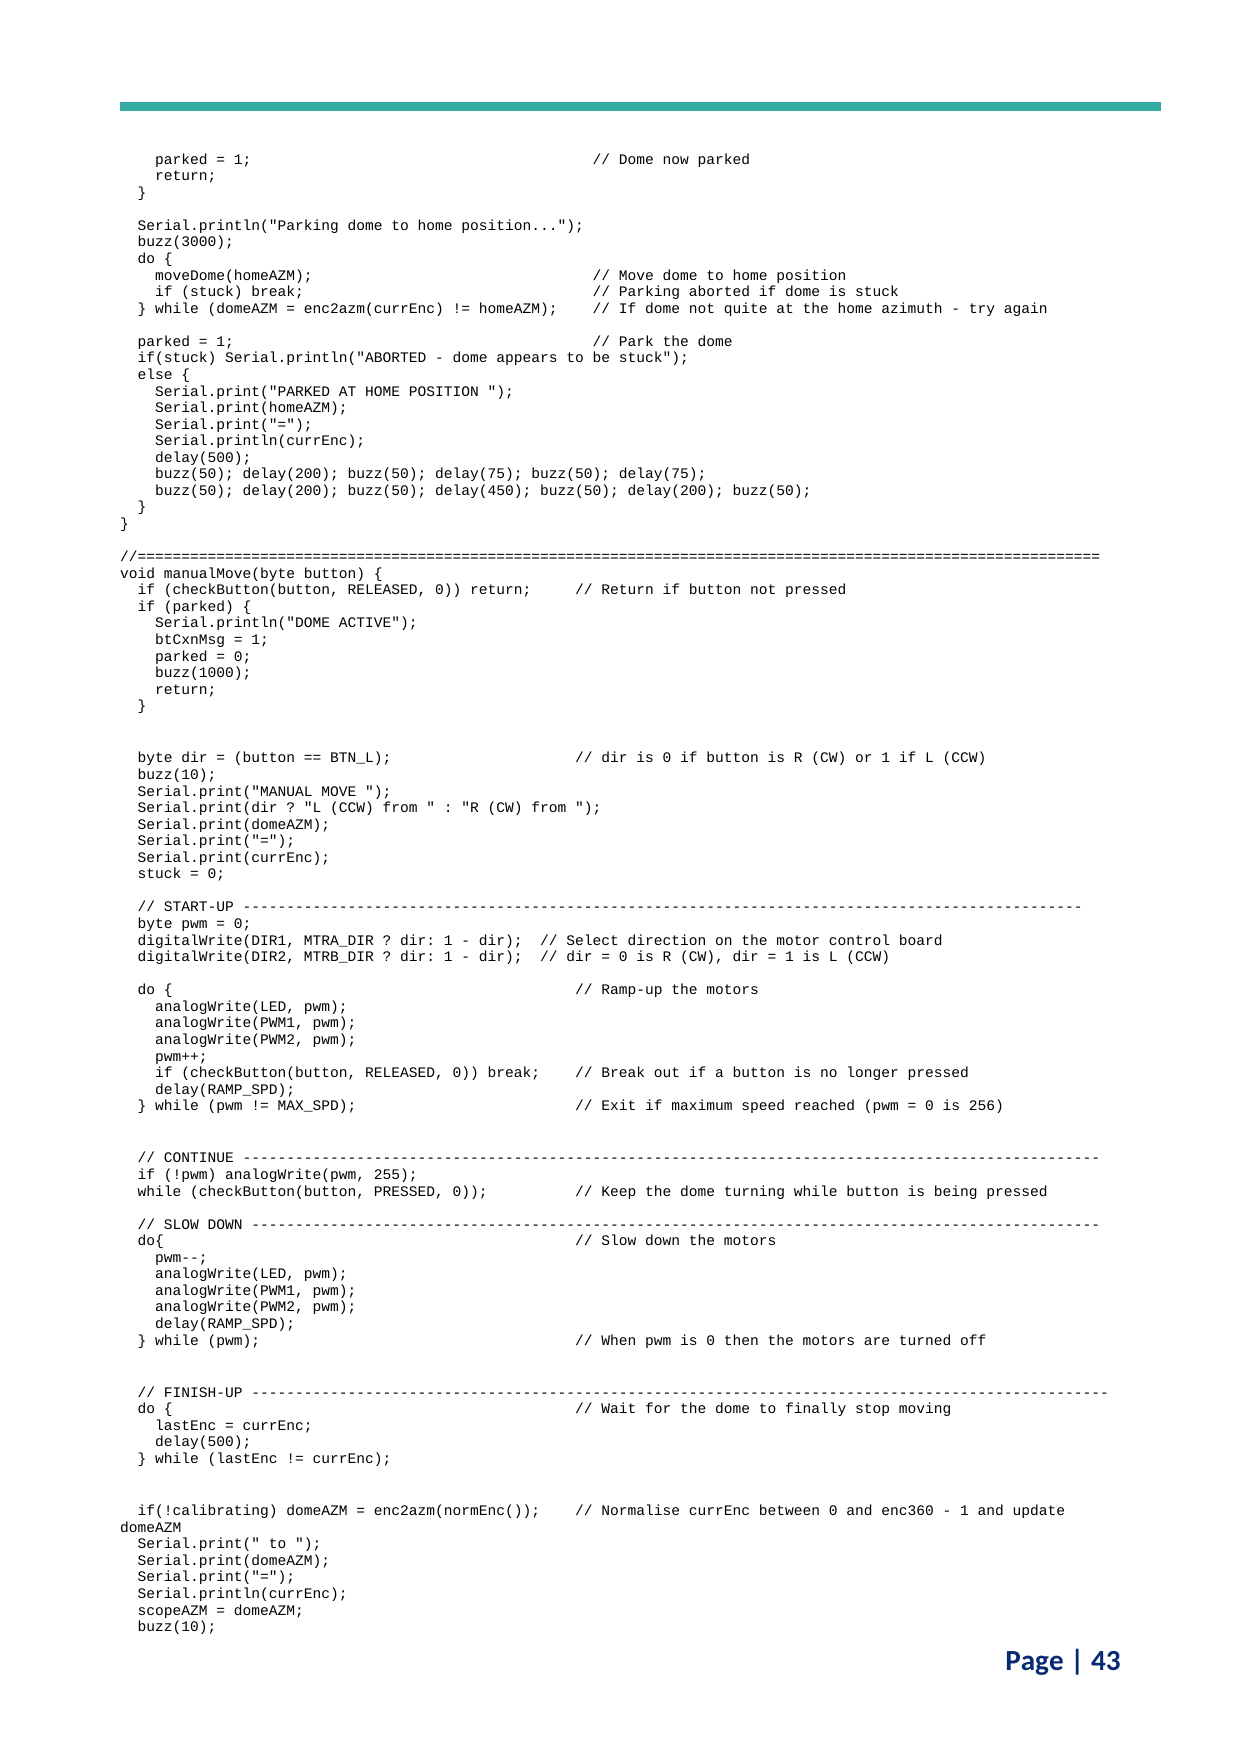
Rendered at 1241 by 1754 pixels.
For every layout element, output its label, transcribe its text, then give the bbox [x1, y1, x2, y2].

text do { // Wait for the dome to finally stop moving [120, 1402, 1120, 1418]
text Serial.print("="); [120, 417, 1120, 433]
text } [120, 185, 1120, 202]
text stuck = 0; [120, 867, 1120, 883]
text // START-UP ------------------------------------------------------------------------------------------------ [120, 900, 1120, 916]
text if(!calibrating) domeAZM = enc2azm(normEnc()); // Normalise currEnc between 0 and enc360 - 1 and update domeAZM [120, 1503, 1120, 1537]
text Serial.print(domeAZM); [120, 817, 1120, 833]
text do{ // Slow down the motors [120, 1233, 1120, 1250]
text analogWrite(LED, pwm); [120, 999, 1120, 1016]
text void manualMove(byte button) { [120, 566, 1120, 582]
text Serial.print(currEnc); [120, 850, 1120, 867]
text delay(500); [120, 450, 1120, 467]
text byte dir = (button == BTN_L); // dir is 0 if button is R (CW) or 1 if L (CCW) [120, 751, 1120, 767]
text Serial.print(" to "); [120, 1537, 1120, 1553]
text do { // Ramp-up the motors [120, 982, 1120, 999]
text Serial.println(currEnc); [120, 1586, 1120, 1603]
text digitalWrite(DIR2, MTRB_DIR ? dir: 1 - dir); // dir = 0 is R (CW), dir = 1 is L (CCW) [120, 949, 1120, 966]
text analogWrite(PWM2, pwm); [120, 1032, 1120, 1049]
text Serial.print("MANUAL MOVE "); [120, 784, 1120, 800]
text Serial.print(dir ? "L (CCW) from " : "R (CW) from "); [120, 800, 1120, 817]
text Serial.print(domeAZM); [120, 1553, 1120, 1570]
text if (checkButton(button, RELEASED, 0)) break; // Break out if a button is no longer pressed [120, 1065, 1120, 1082]
text pwm--; [120, 1250, 1120, 1267]
text } while (pwm); // When pwm is 0 then the motors are turned off [120, 1333, 1120, 1349]
text digitalWrite(DIR1, MTRA_DIR ? dir: 1 - dir); // Select direction on the motor control board [120, 933, 1120, 949]
text } while (domeAZM = enc2azm(currEnc) != homeAZM); // If dome not quite at the home azimuth - try again [120, 301, 1120, 317]
text return; [120, 682, 1120, 698]
text analogWrite(PWM1, pwm); [120, 1016, 1120, 1032]
text parked = 1; // Park the dome [120, 334, 1120, 351]
text byte pwm = 0; [120, 916, 1120, 933]
text //============================================================================================================== [120, 549, 1120, 566]
text analogWrite(PWM2, pwm); [120, 1300, 1120, 1316]
text Serial.println("DOME ACTIVE"); [120, 616, 1120, 632]
text analogWrite(LED, pwm); [120, 1267, 1120, 1283]
text buzz(1000); [120, 665, 1120, 682]
text delay(RAMP_SPD); [120, 1316, 1120, 1333]
text else { [120, 367, 1120, 384]
text buzz(10); [120, 1619, 1120, 1636]
text if (checkButton(button, RELEASED, 0)) return; // Return if button not pressed [120, 582, 1120, 599]
text } [120, 698, 1120, 715]
text Serial.print("="); [120, 1570, 1120, 1586]
text if (!pwm) analogWrite(pwm, 255); [120, 1167, 1120, 1184]
text delay(500); [120, 1435, 1120, 1451]
text btCxnMsg = 1; [120, 632, 1120, 649]
text Serial.print("PARKED AT HOME POSITION "); [120, 384, 1120, 400]
text parked = 0; [120, 649, 1120, 665]
text } while (pwm != MAX_SPD); // Exit if maximum speed reached (pwm = 0 is 256) [120, 1098, 1120, 1115]
text // SLOW DOWN ------------------------------------------------------------------------------------------------- [120, 1217, 1120, 1233]
text if (parked) { [120, 599, 1120, 616]
text return; [120, 168, 1120, 185]
text buzz(10); [120, 767, 1120, 784]
text analogWrite(PWM1, pwm); [120, 1283, 1120, 1300]
text while (checkButton(button, PRESSED, 0)); // Keep the dome turning while button is being pressed [120, 1184, 1120, 1200]
text // FINISH-UP -------------------------------------------------------------------------------------------------- [120, 1385, 1120, 1402]
text } [120, 516, 1120, 533]
text parked = 1; // Dome now parked [120, 152, 1120, 168]
text Serial.println(currEnc); [120, 433, 1120, 450]
text } [120, 500, 1120, 516]
text delay(RAMP_SPD); [120, 1082, 1120, 1098]
text moveDome(homeAZM); // Move dome to home position [120, 268, 1120, 284]
text buzz(3000); [120, 235, 1120, 251]
text buzz(50); delay(200); buzz(50); delay(450); buzz(50); delay(200); buzz(50); [120, 483, 1120, 500]
text lastEnc = currEnc; [120, 1418, 1120, 1435]
text Serial.println("Parking dome to home position..."); [120, 218, 1120, 235]
text buzz(50); delay(200); buzz(50); delay(75); buzz(50); delay(75); [120, 467, 1120, 483]
text // CONTINUE -------------------------------------------------------------------------------------------------- [120, 1151, 1120, 1167]
text Serial.print(homeAZM); [120, 400, 1120, 417]
text scopeAZM = domeAZM; [120, 1603, 1120, 1619]
text } while (lastEnc != currEnc); [120, 1451, 1120, 1468]
text if (stuck) break; // Parking aborted if dome is stuck [120, 284, 1120, 301]
text Serial.print("="); [120, 833, 1120, 850]
text do { [120, 251, 1120, 268]
text pwm++; [120, 1049, 1120, 1065]
text if(stuck) Serial.println("ABORTED - dome appears to be stuck"); [120, 351, 1120, 367]
